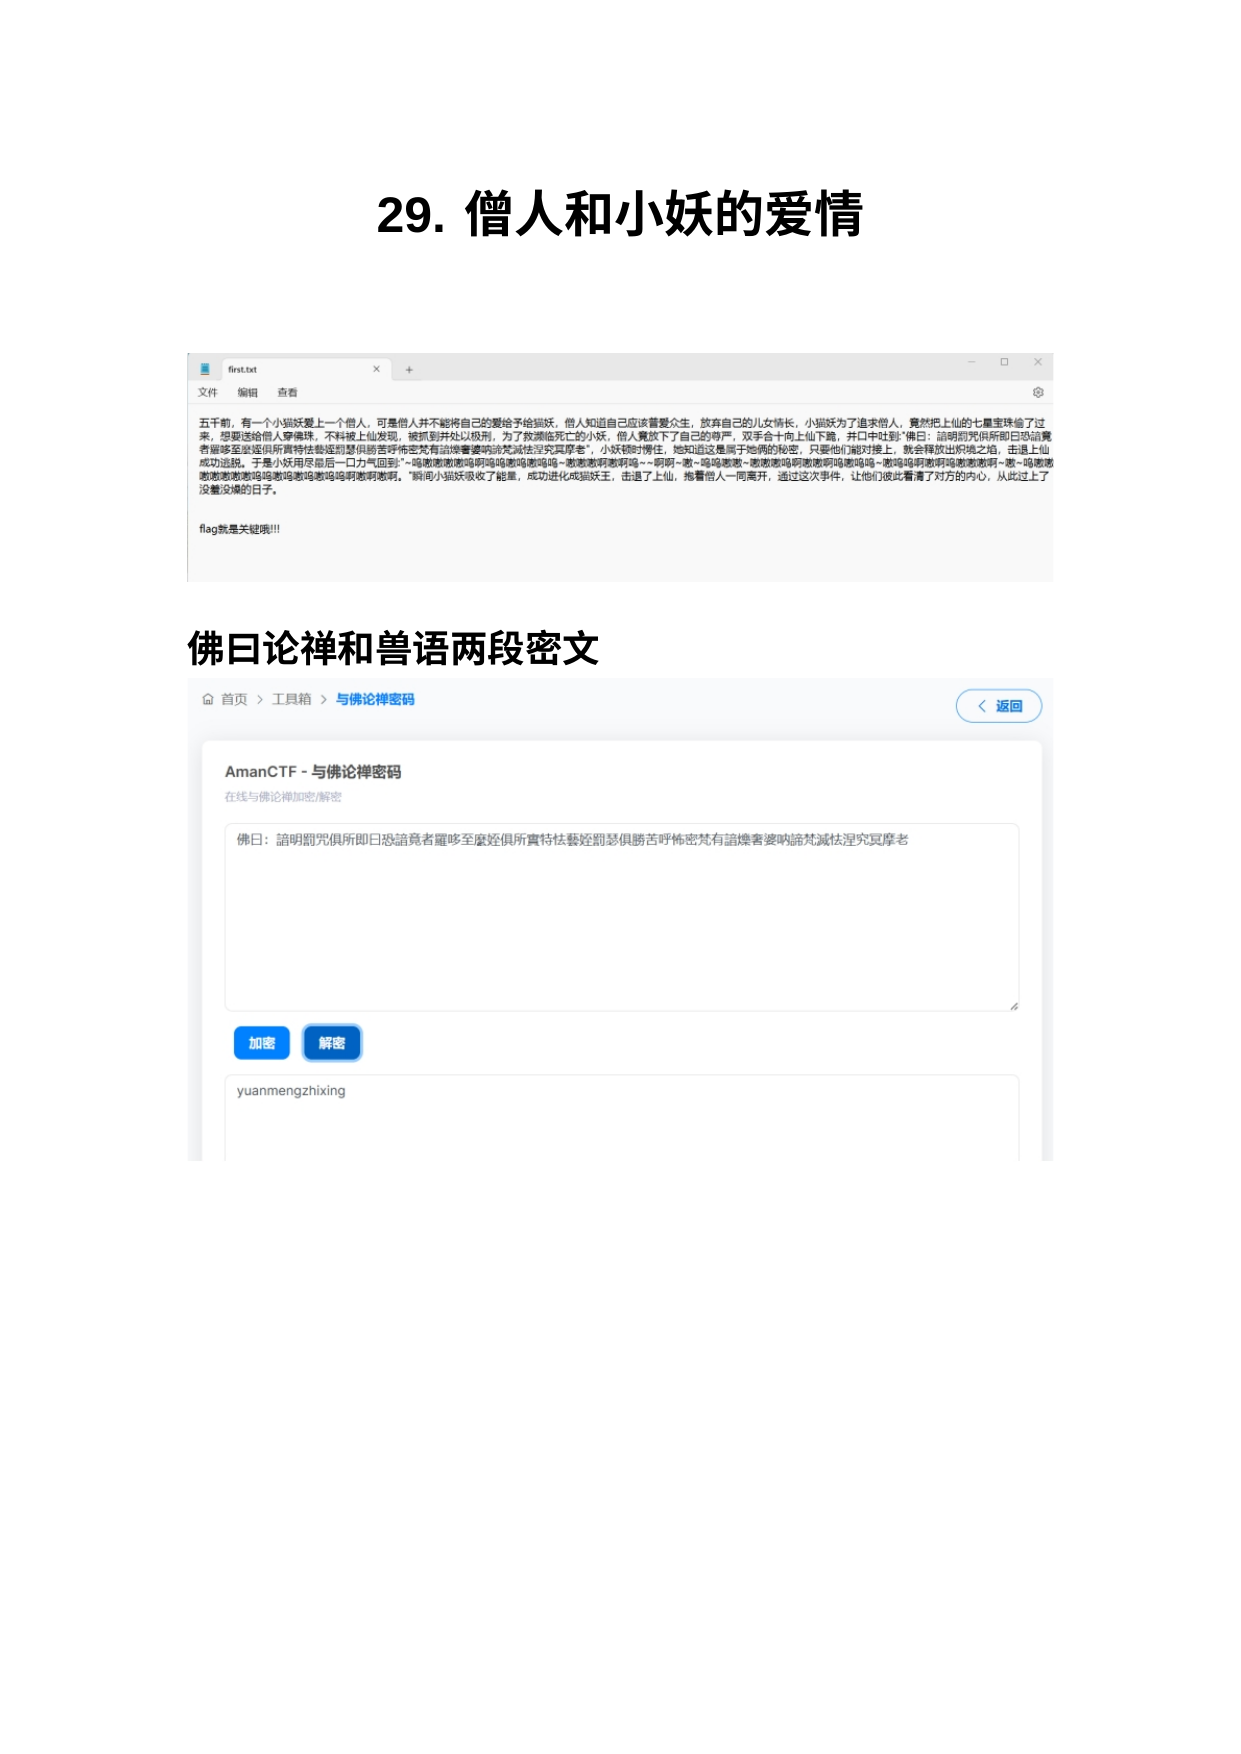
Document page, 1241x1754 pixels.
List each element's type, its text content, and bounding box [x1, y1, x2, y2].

subtitle 僧人和小妖的爱情 [187, 162, 1053, 259]
picture [187, 353, 1054, 582]
picture [187, 678, 1054, 1162]
text 佛曰论禅和兽语两段密文 [187, 614, 1053, 678]
